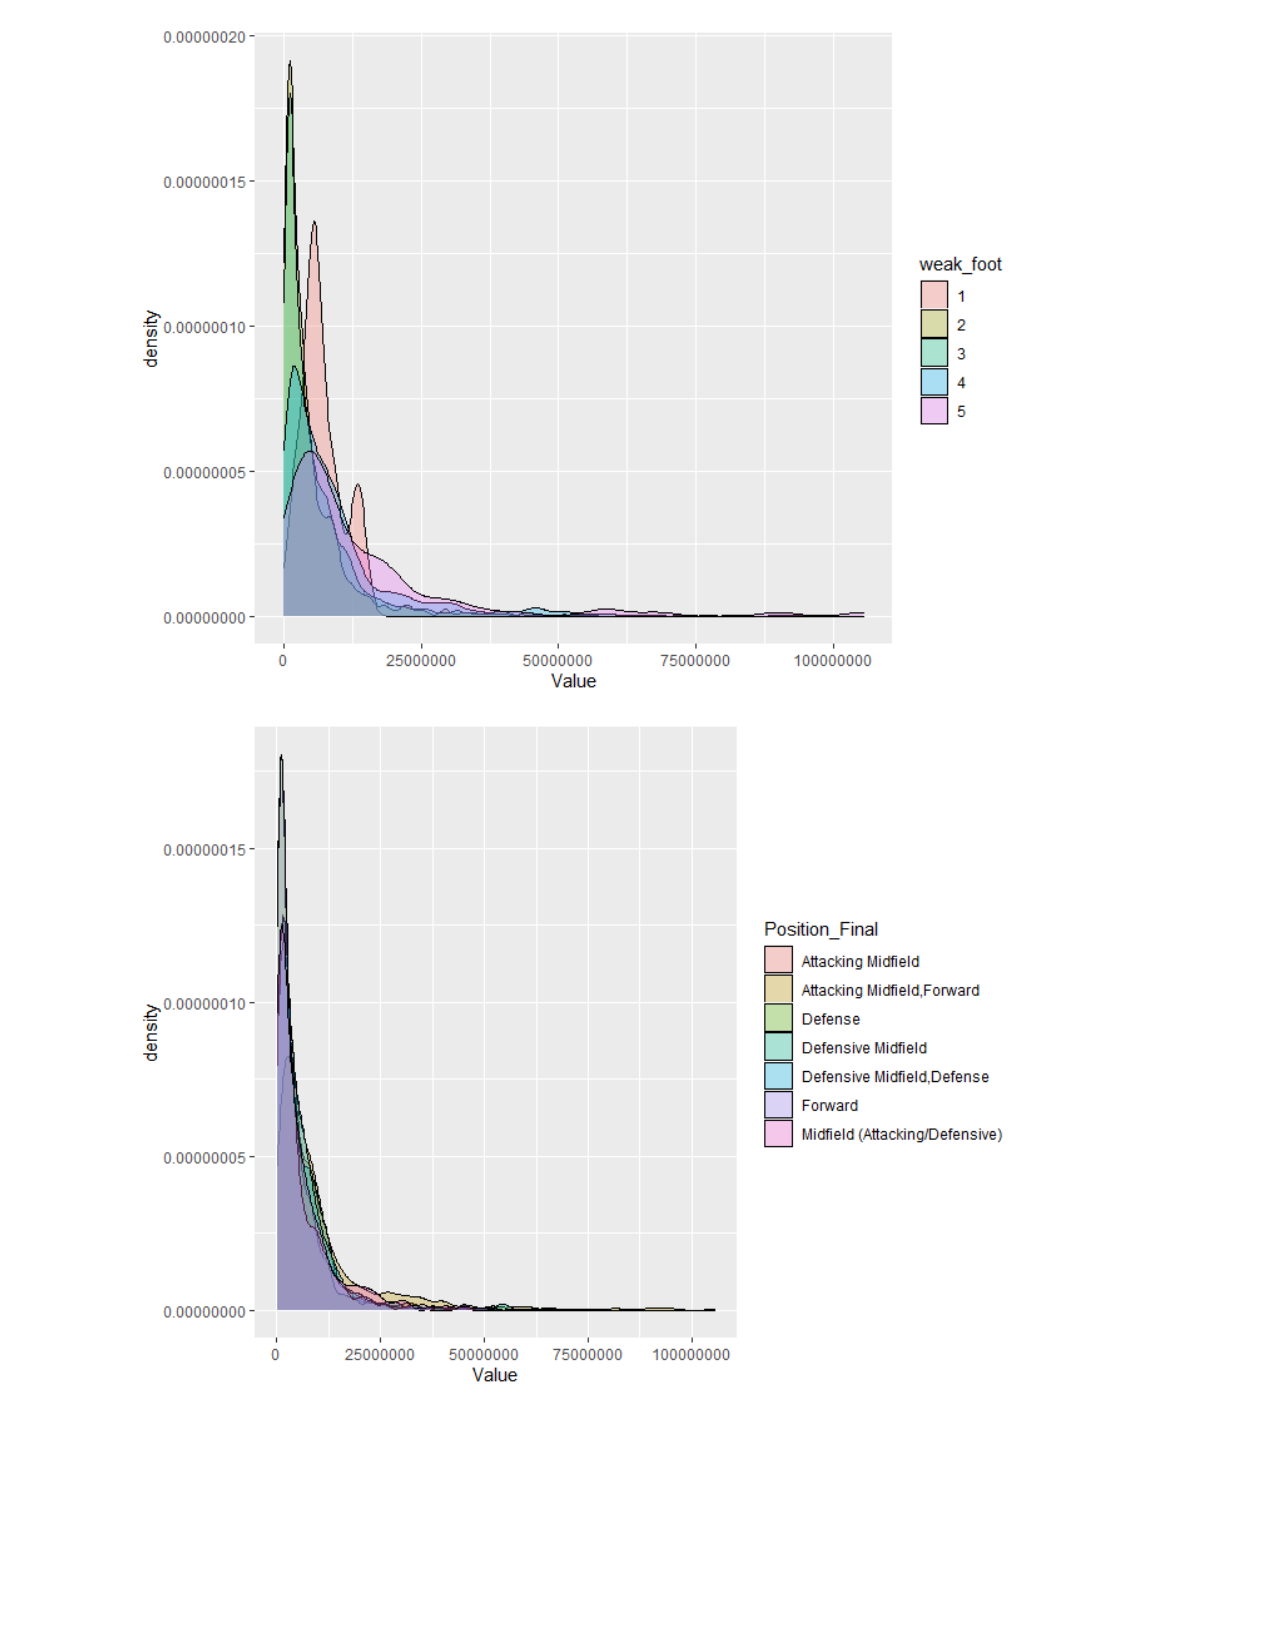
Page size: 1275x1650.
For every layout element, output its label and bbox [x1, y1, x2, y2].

picture [132, 718, 1021, 1394]
picture [132, 24, 1021, 700]
